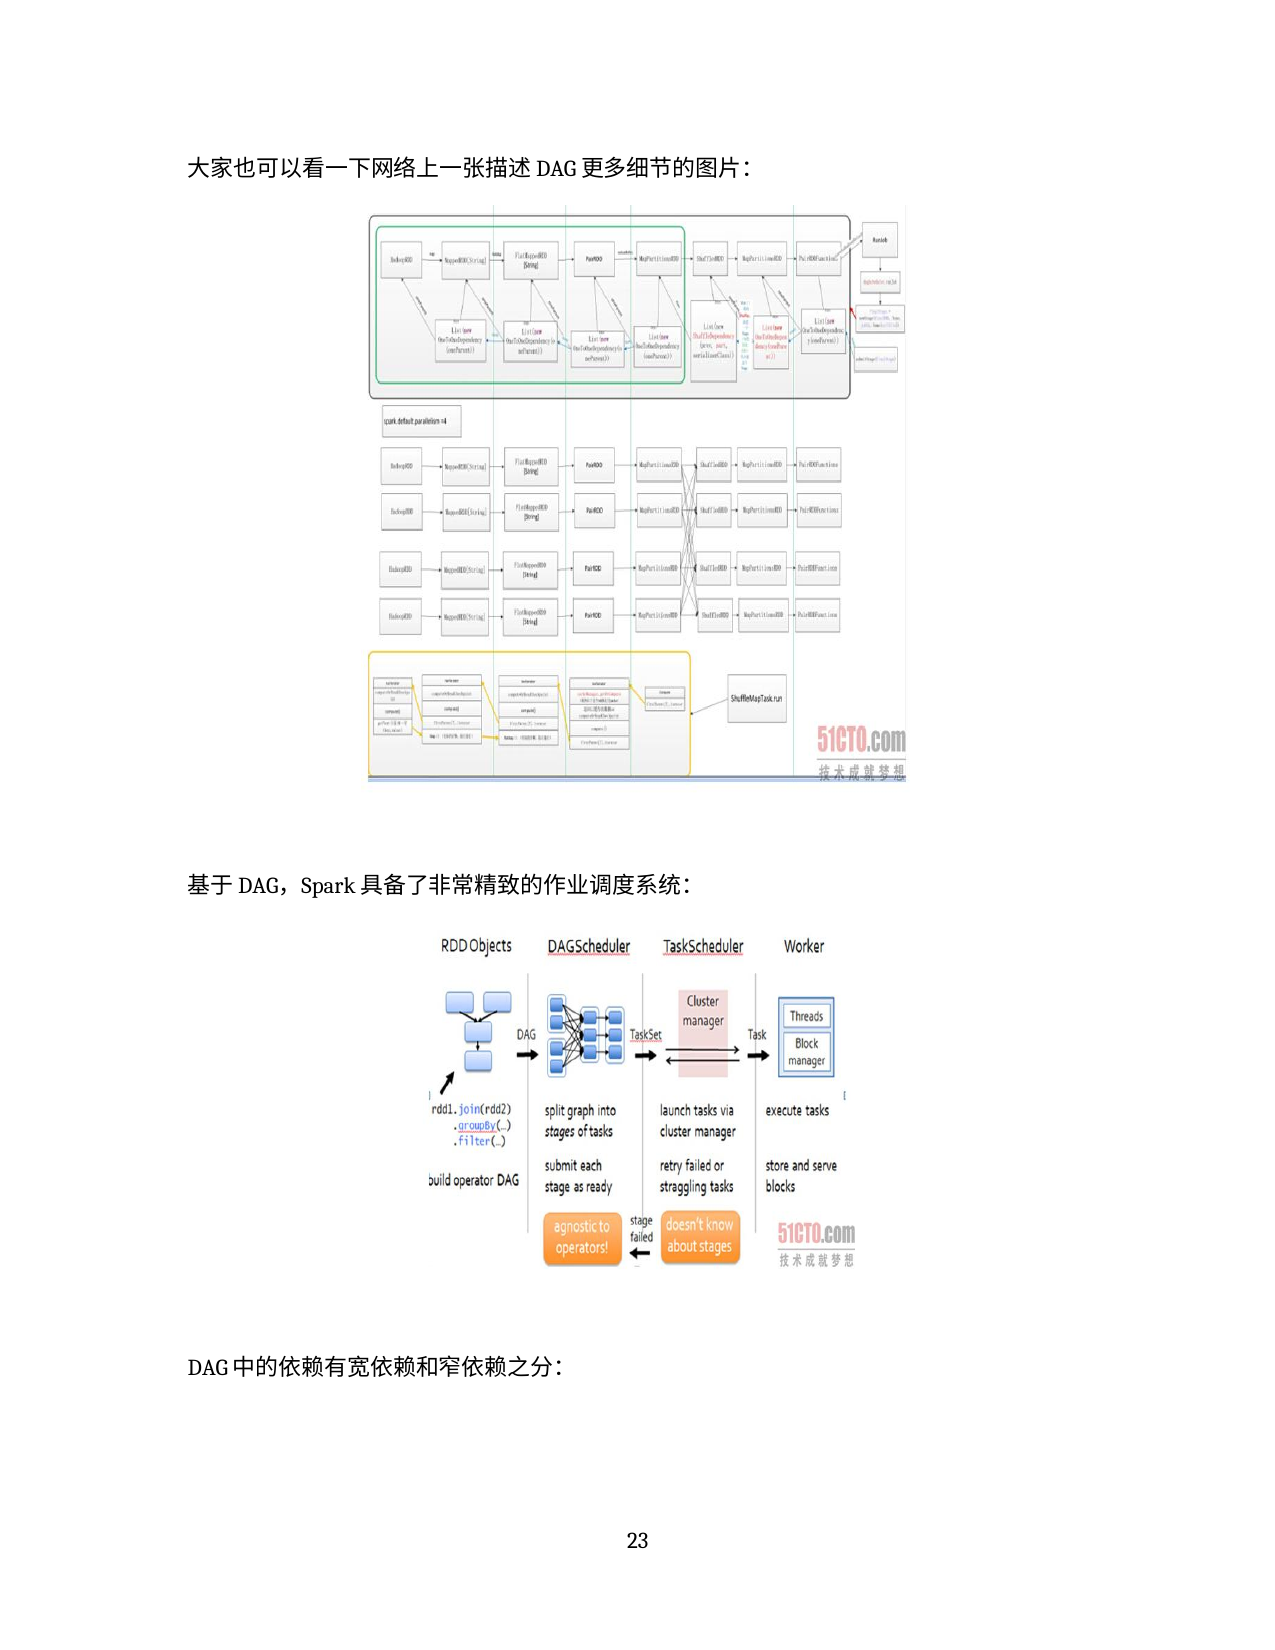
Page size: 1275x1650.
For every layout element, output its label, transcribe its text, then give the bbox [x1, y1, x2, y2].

text DAG中的依赖有宽依赖和窄依赖之分： [187, 1349, 1087, 1382]
text 大家也可以看一下网络上一张描述DAG更多细节的图片： [187, 150, 1087, 183]
picture [413, 922, 862, 1279]
picture [361, 205, 914, 797]
text 基于DAG，Spark具备了非常精致的作业调度系统： [187, 867, 1087, 900]
